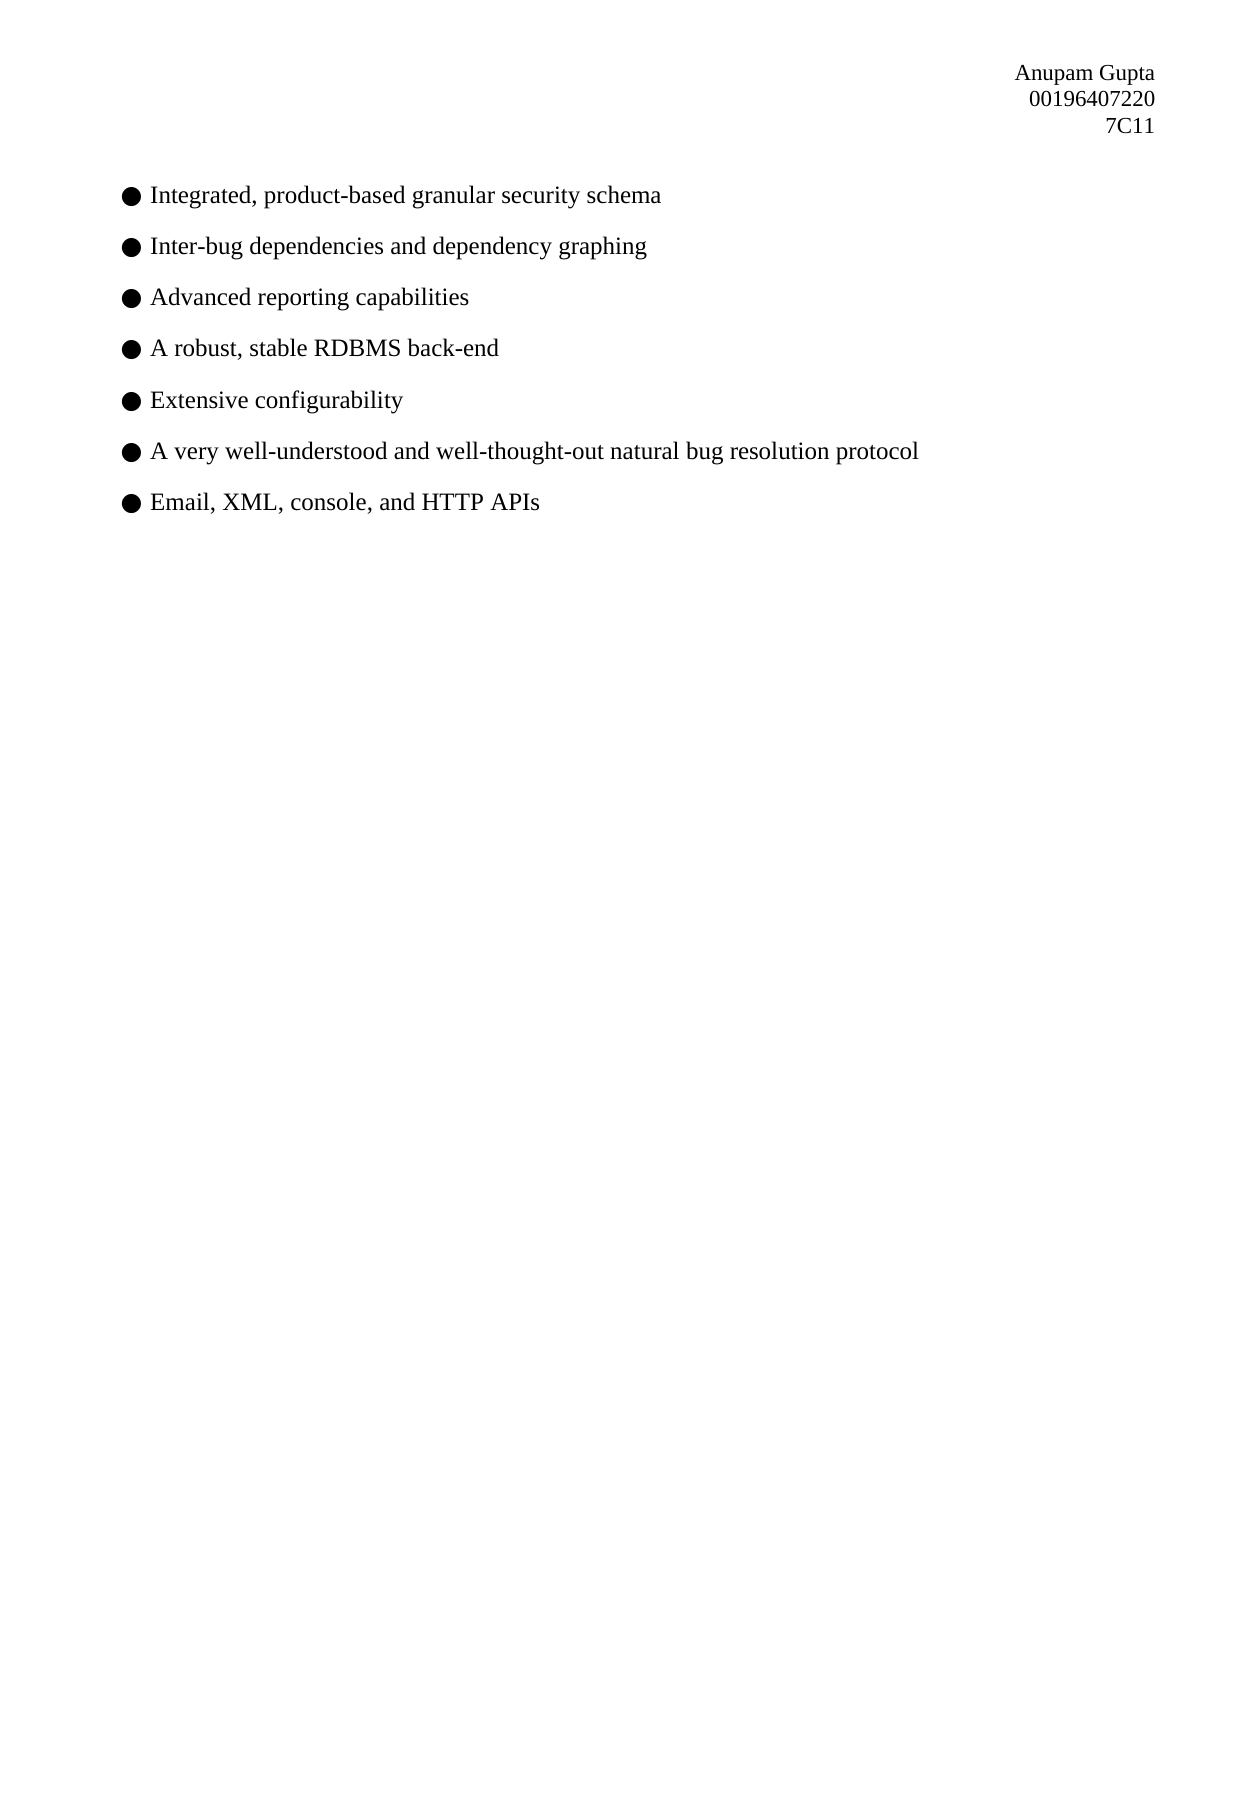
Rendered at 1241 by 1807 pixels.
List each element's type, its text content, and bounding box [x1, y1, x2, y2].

list Extensive configurability [120, 371, 1154, 422]
list Email, XML, console, and HTTP APIs [120, 474, 1154, 525]
list Inter-bug dependencies and dependency graphing [120, 217, 1154, 269]
list Advanced reporting capabilities [120, 269, 1154, 320]
list Integrated, product-based granular security schema [120, 166, 1154, 217]
list A robust, stable RDBMS back-end [120, 320, 1154, 371]
list A very well-understood and well-thought-out natural bug resolution protocol [120, 422, 1154, 474]
